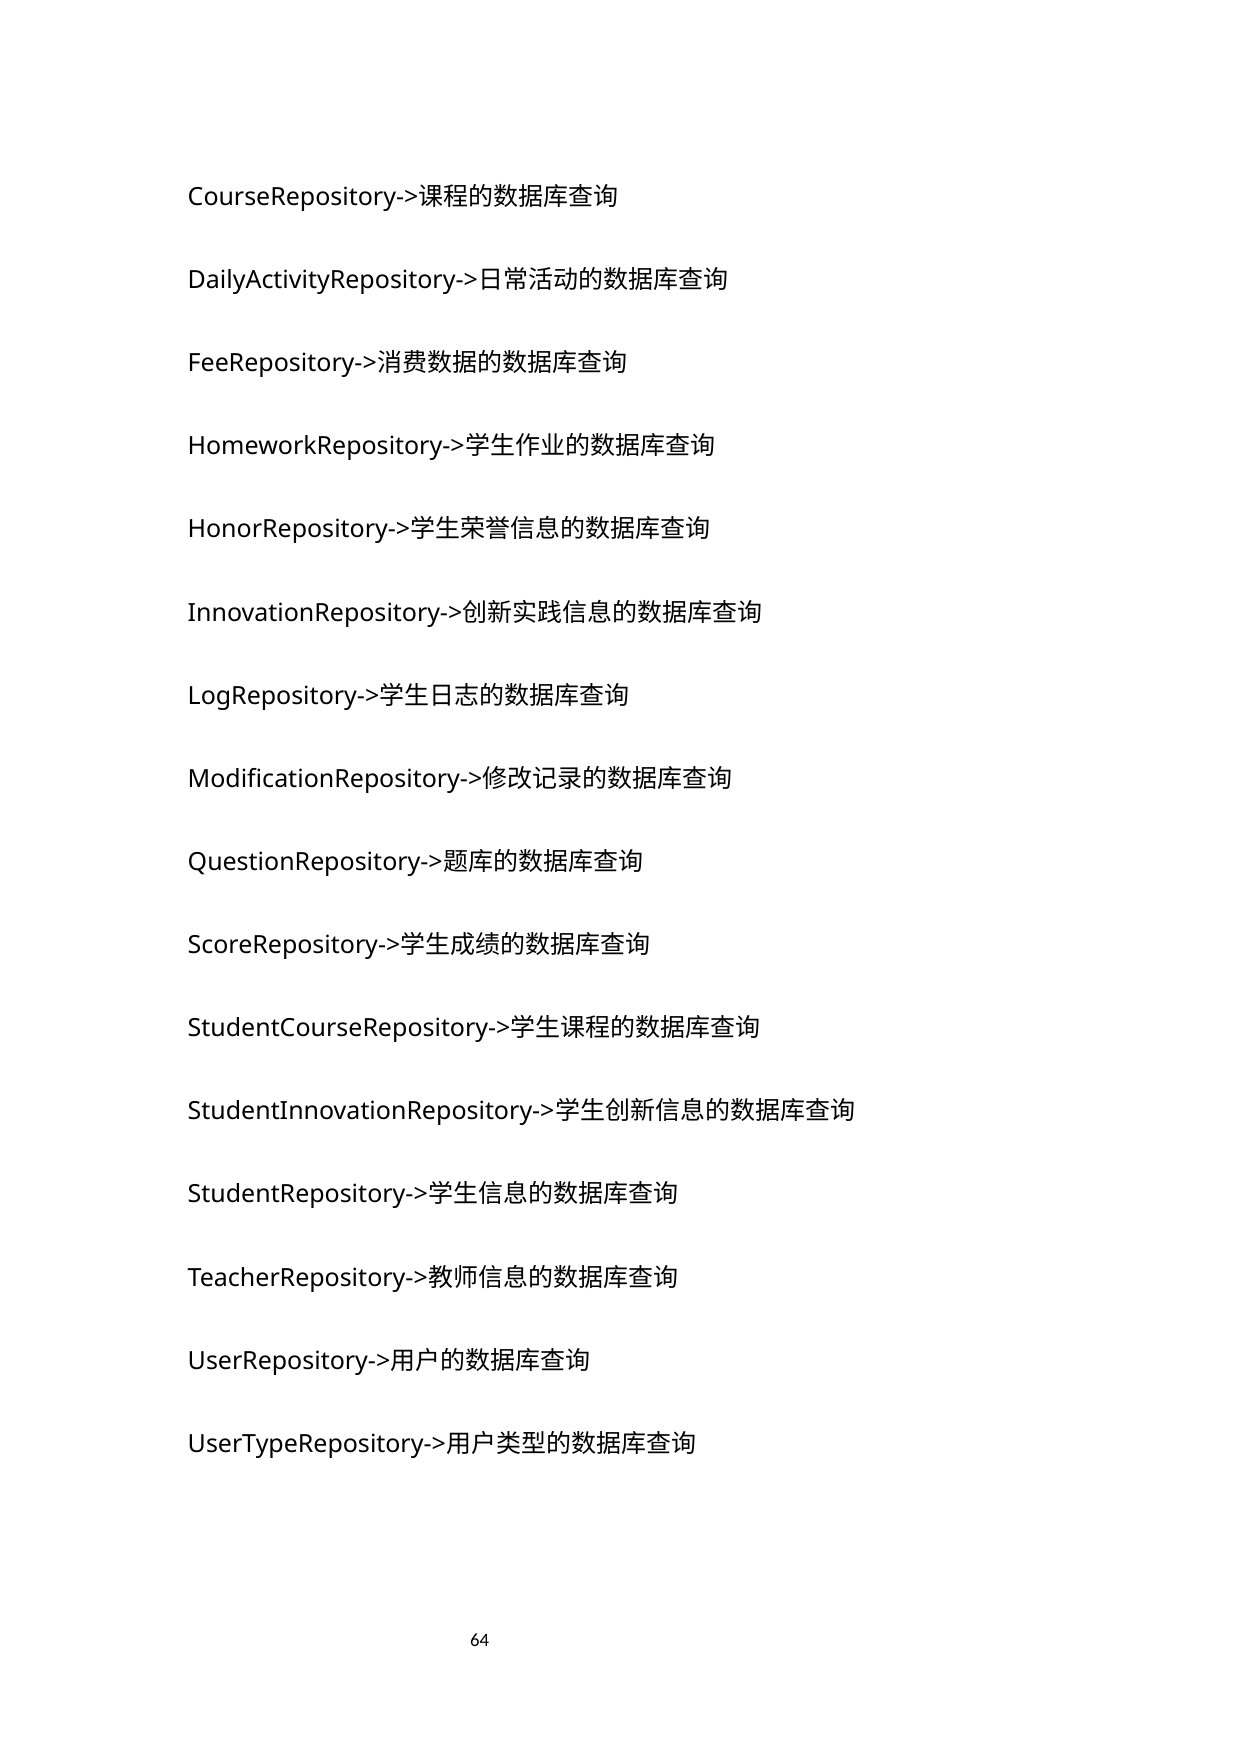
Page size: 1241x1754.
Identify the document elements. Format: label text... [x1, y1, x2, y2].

text HonorRepository->学生荣誉信息的数据库查询 [187, 494, 1053, 559]
text InnovationRepository->创新实践信息的数据库查询 [187, 578, 1053, 643]
text HomeworkRepository->学生作业的数据库查询 [187, 411, 1053, 476]
text DailyActivityRepository->日常活动的数据库查询 [187, 245, 1053, 310]
text FeeRepository->消费数据的数据库查询 [187, 328, 1053, 393]
text QuestionRepository->题库的数据库查询 [187, 827, 1053, 892]
text StudentInnovationRepository->学生创新信息的数据库查询 [187, 1076, 1053, 1141]
text CourseRepository->课程的数据库查询 [187, 162, 1053, 227]
text UserTypeRepository->用户类型的数据库查询 [187, 1409, 1053, 1474]
text ScoreRepository->学生成绩的数据库查询 [187, 910, 1053, 975]
text UserRepository->用户的数据库查询 [187, 1326, 1053, 1391]
text ModificationRepository->修改记录的数据库查询 [187, 744, 1053, 809]
text StudentRepository->学生信息的数据库查询 [187, 1159, 1053, 1224]
text StudentCourseRepository->学生课程的数据库查询 [187, 993, 1053, 1058]
text TeacherRepository->教师信息的数据库查询 [187, 1243, 1053, 1308]
text LogRepository->学生日志的数据库查询 [187, 661, 1053, 726]
